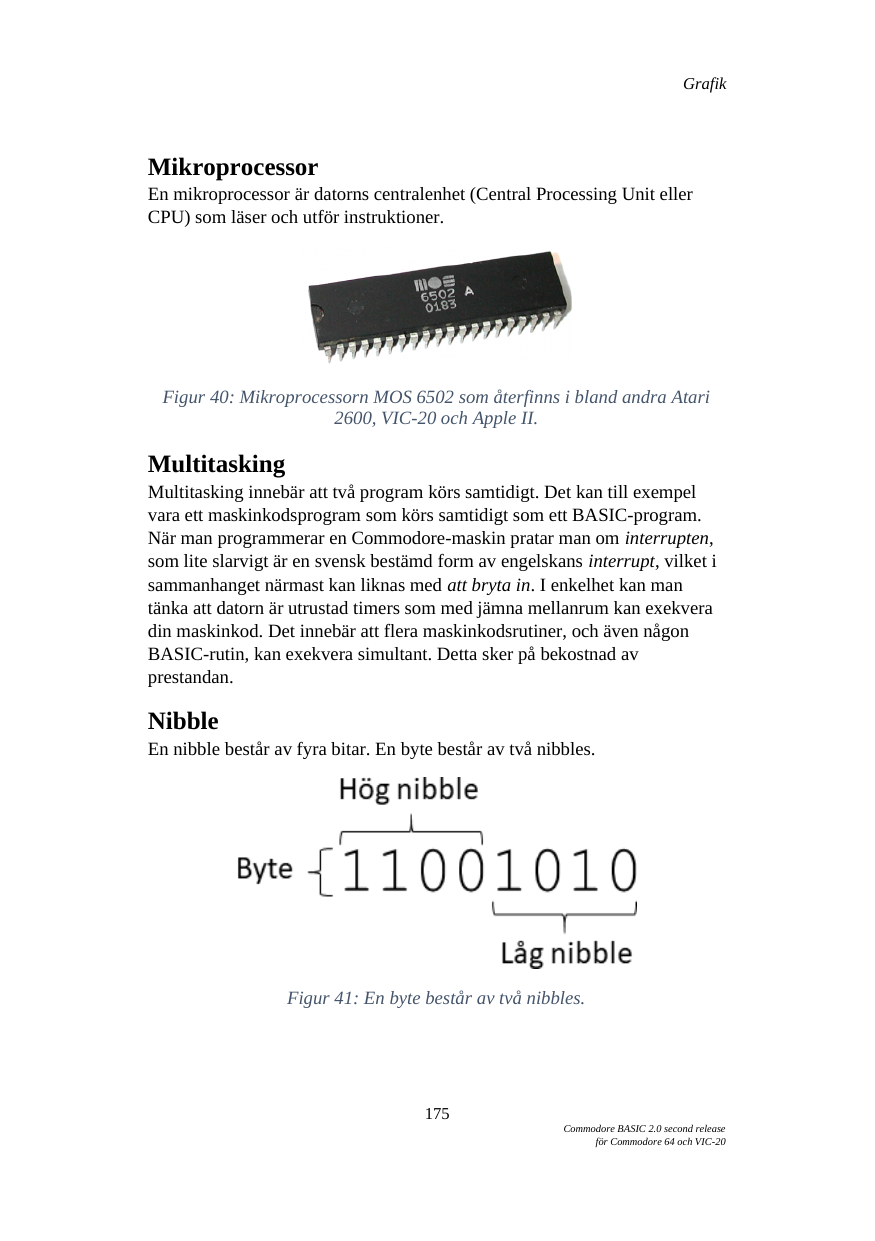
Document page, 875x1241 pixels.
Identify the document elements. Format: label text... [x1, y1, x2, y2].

subtitle Multitasking [148, 449, 726, 478]
text Figur 40: Mikroprocessorn MOS 6502 som återfinns i bland andra Atari 2600, VIC-20 och Apple II. [148, 386, 726, 429]
text En mikroprocessor är datorns centralenhet (Central Processing Unit eller CPU) som läser och utför instruktioner. [148, 183, 726, 228]
text En nibble består av fyra bitar. En byte består av två nibbles. [148, 737, 726, 759]
picture [237, 777, 637, 969]
subtitle Nibble [148, 706, 726, 735]
text Multitasking innebär att två program körs samtidigt. Det kan till exempel vara ett maskinkodsprogram som körs samtidigt som ett BASIC-program. När man programmerar en Commodore-maskin pratar man om interrupten, som lite slarvigt är en svensk bestämd form av engelskans interrupt, vilket i sammanhanget närmast kan liknas med att bryta in. I enkelhet kan man tänka att datorn är utrustad timers som med jämna mellanrum kan exekvera din maskinkod. Det innebär att flera maskinkodsrutiner, och även någon BASIC-rutin, kan exekvera simultant. Detta sker på bekostnad av prestandan. [148, 481, 726, 688]
text Figur 41: En byte består av två nibbles. [148, 987, 726, 1009]
subtitle Mikroprocessor [148, 152, 726, 181]
picture [302, 246, 572, 368]
